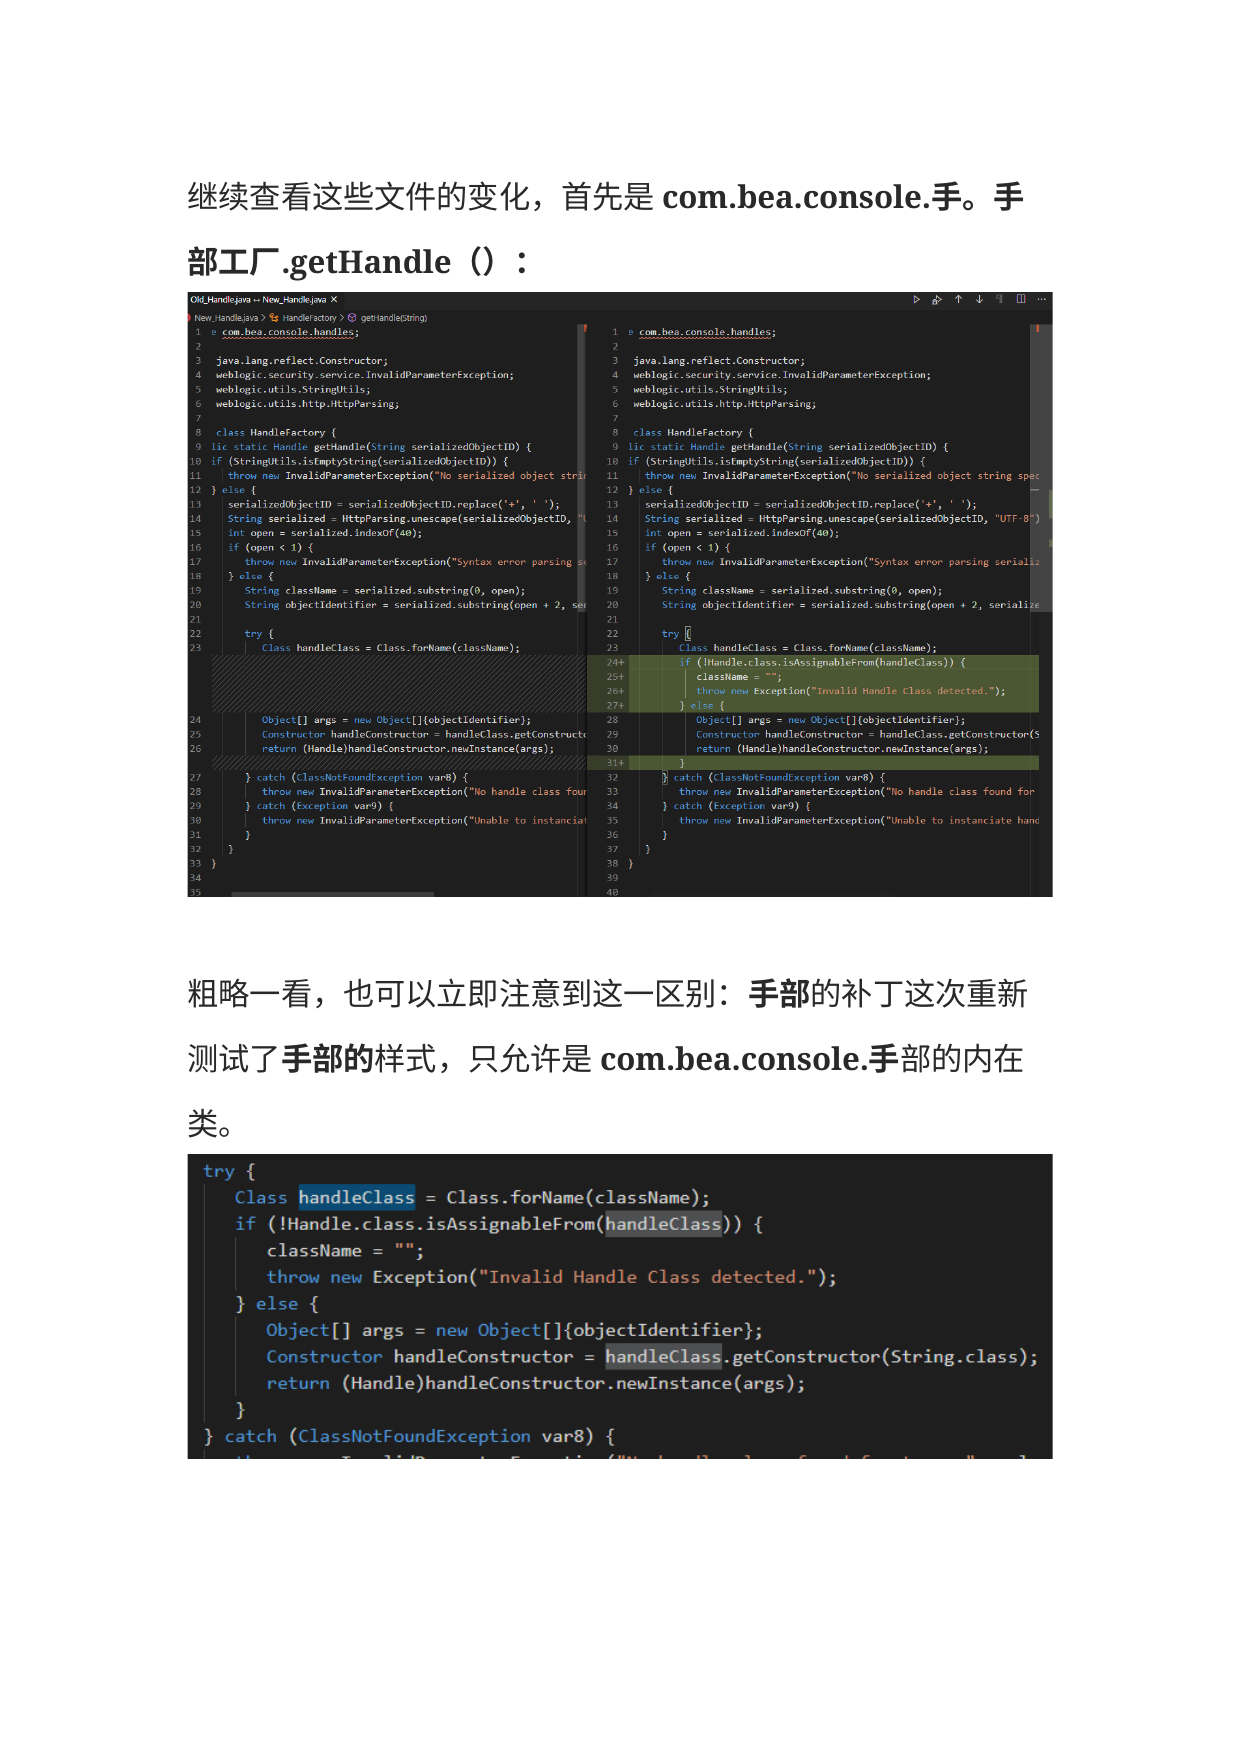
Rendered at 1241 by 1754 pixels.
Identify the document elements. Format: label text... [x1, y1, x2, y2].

picture [187, 292, 1053, 897]
text 粗略一看，也可以立即注意到这一区别：手部的补丁这次重新测试了手部的样式，只允许是 com.bea.console.手部的内在类。 [187, 959, 1053, 1154]
text 继续查看这些文件的变化，首先是 com.bea.console.手。手部工厂.getHandle（）： [187, 162, 1053, 292]
picture [187, 1154, 1053, 1459]
